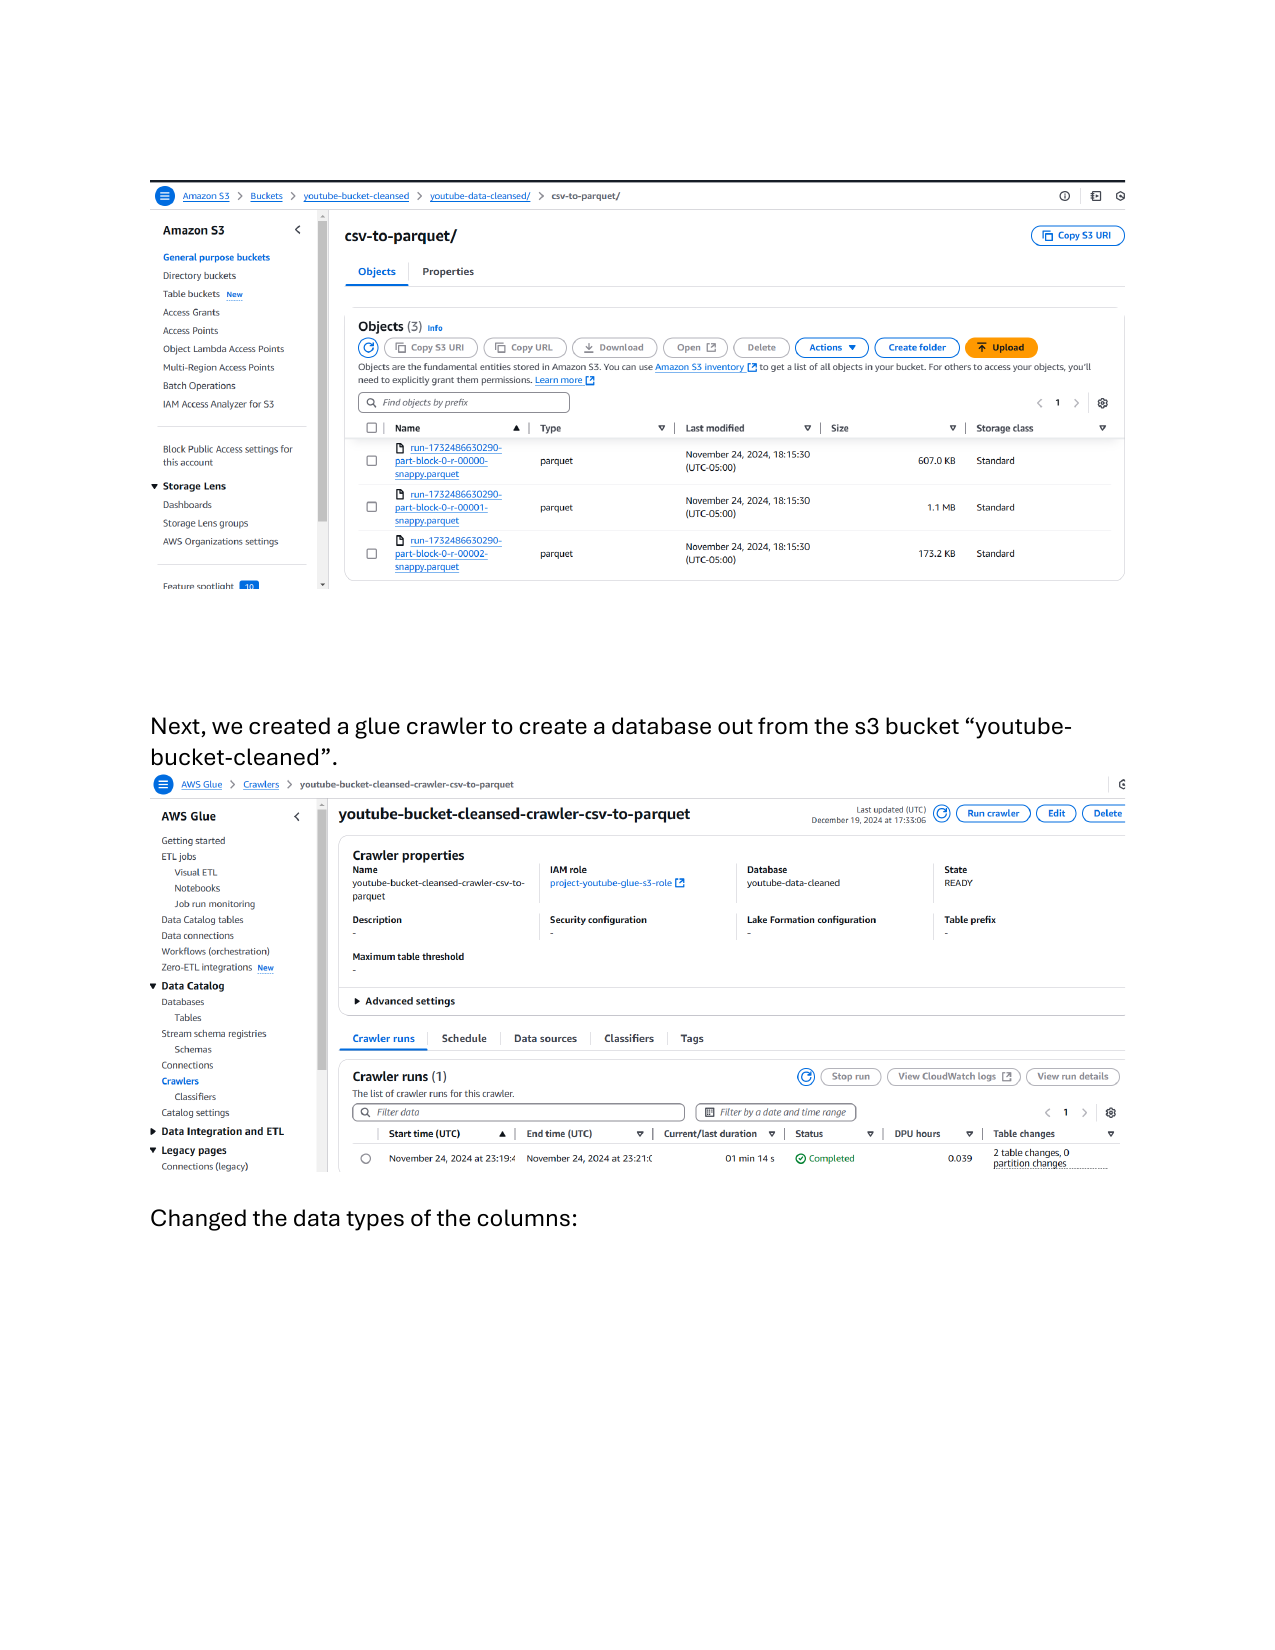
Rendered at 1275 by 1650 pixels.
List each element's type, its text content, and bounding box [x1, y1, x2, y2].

picture [150, 180, 1125, 589]
picture [150, 772, 1125, 1172]
text Changed the data types of the columns: [150, 1202, 1125, 1233]
text Next, we created a glue crawler to create a database out from the s3 bucket “youtube-bucket-cleaned”. [150, 711, 1125, 772]
